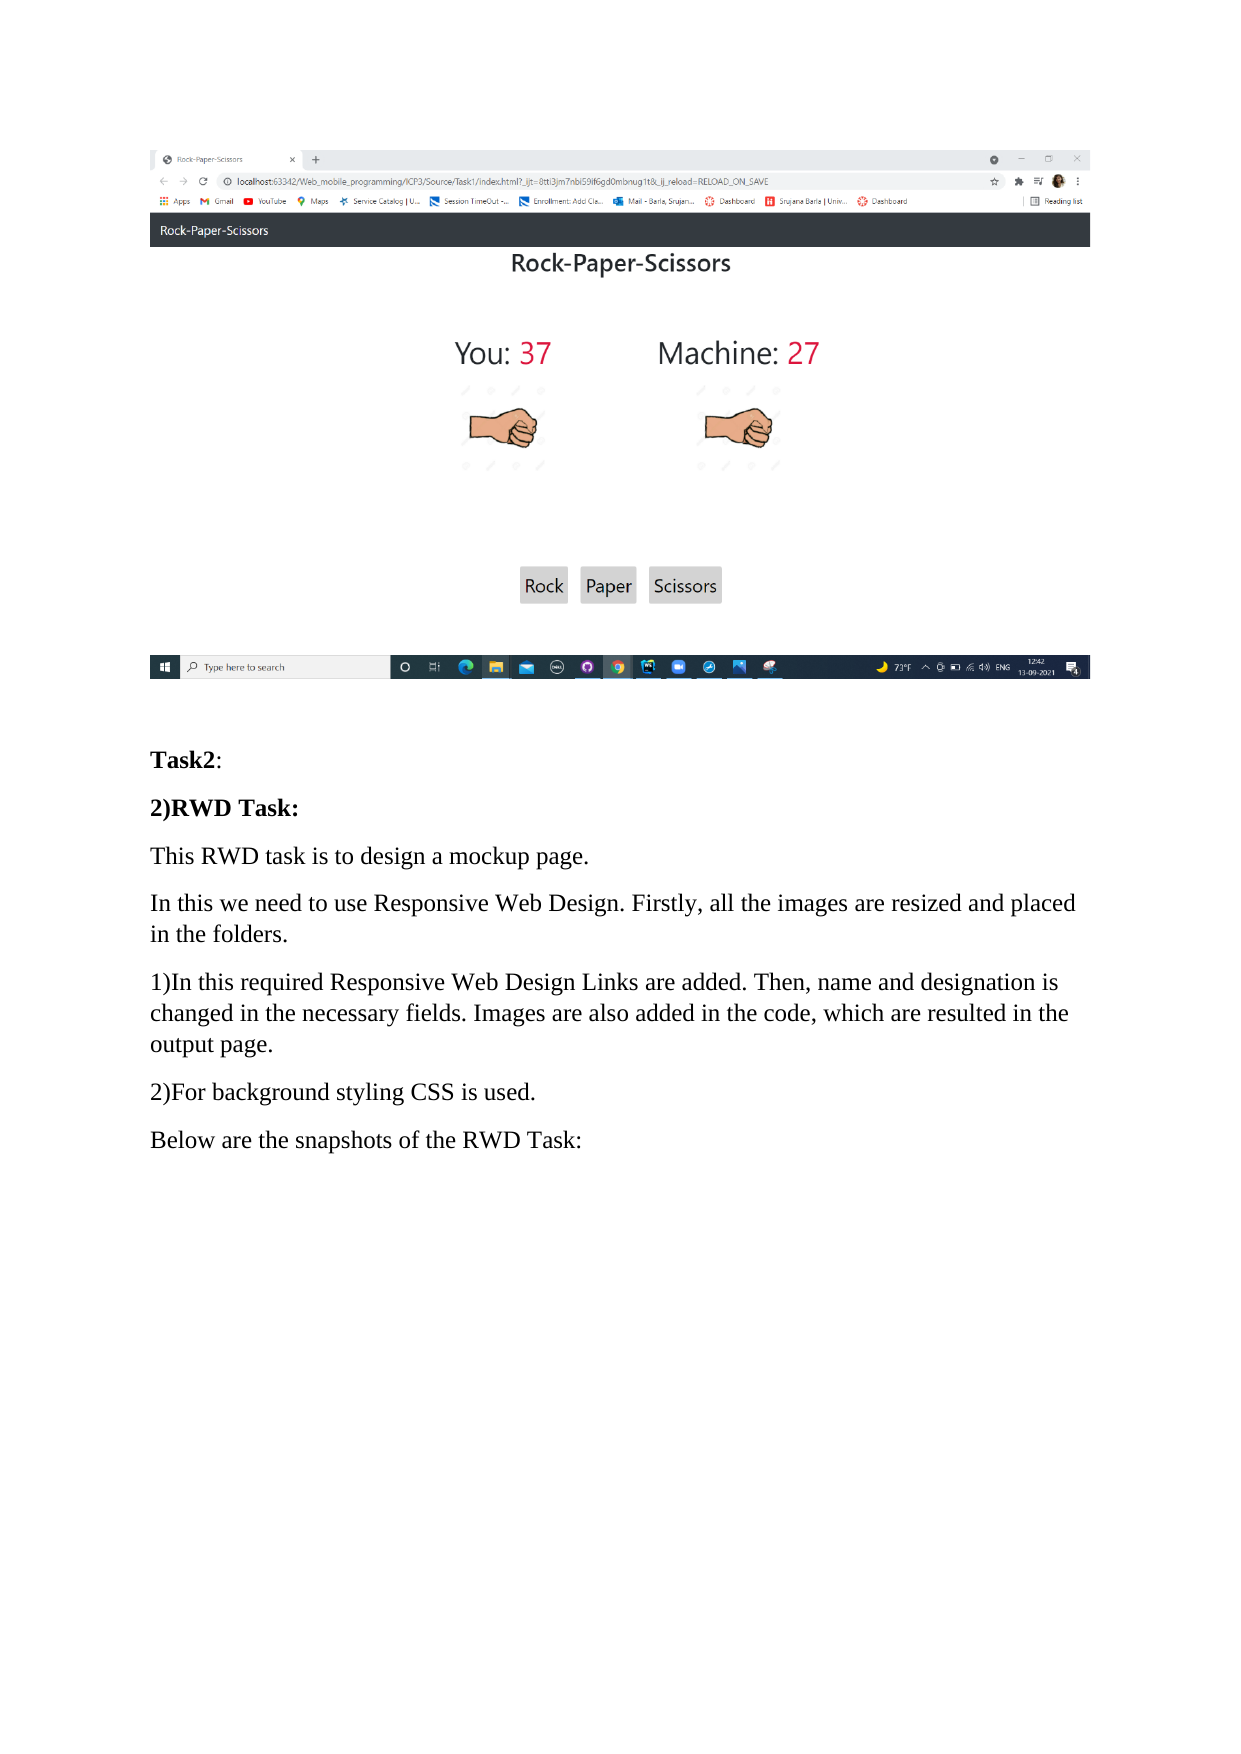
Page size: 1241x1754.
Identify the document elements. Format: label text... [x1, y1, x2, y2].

text This RWD task is to design a mockup page. [150, 841, 1090, 869]
text Below are the snapshots of the RWD Task: [150, 1125, 1090, 1153]
text Task2: [150, 745, 1090, 774]
text 2)RWD Task: [150, 793, 1090, 822]
text In this we need to use Responsive Web Design. Firstly, all the images are resized and placed in the folders. [150, 888, 1090, 948]
text 1)In this required Responsive Web Design Links are added. Then, name and designation is changed in the necessary fields. Images are also added in the code, which are resulted in the output page. [150, 967, 1090, 1058]
picture [150, 150, 1091, 679]
text 2)For background styling CSS is used. [150, 1077, 1090, 1106]
